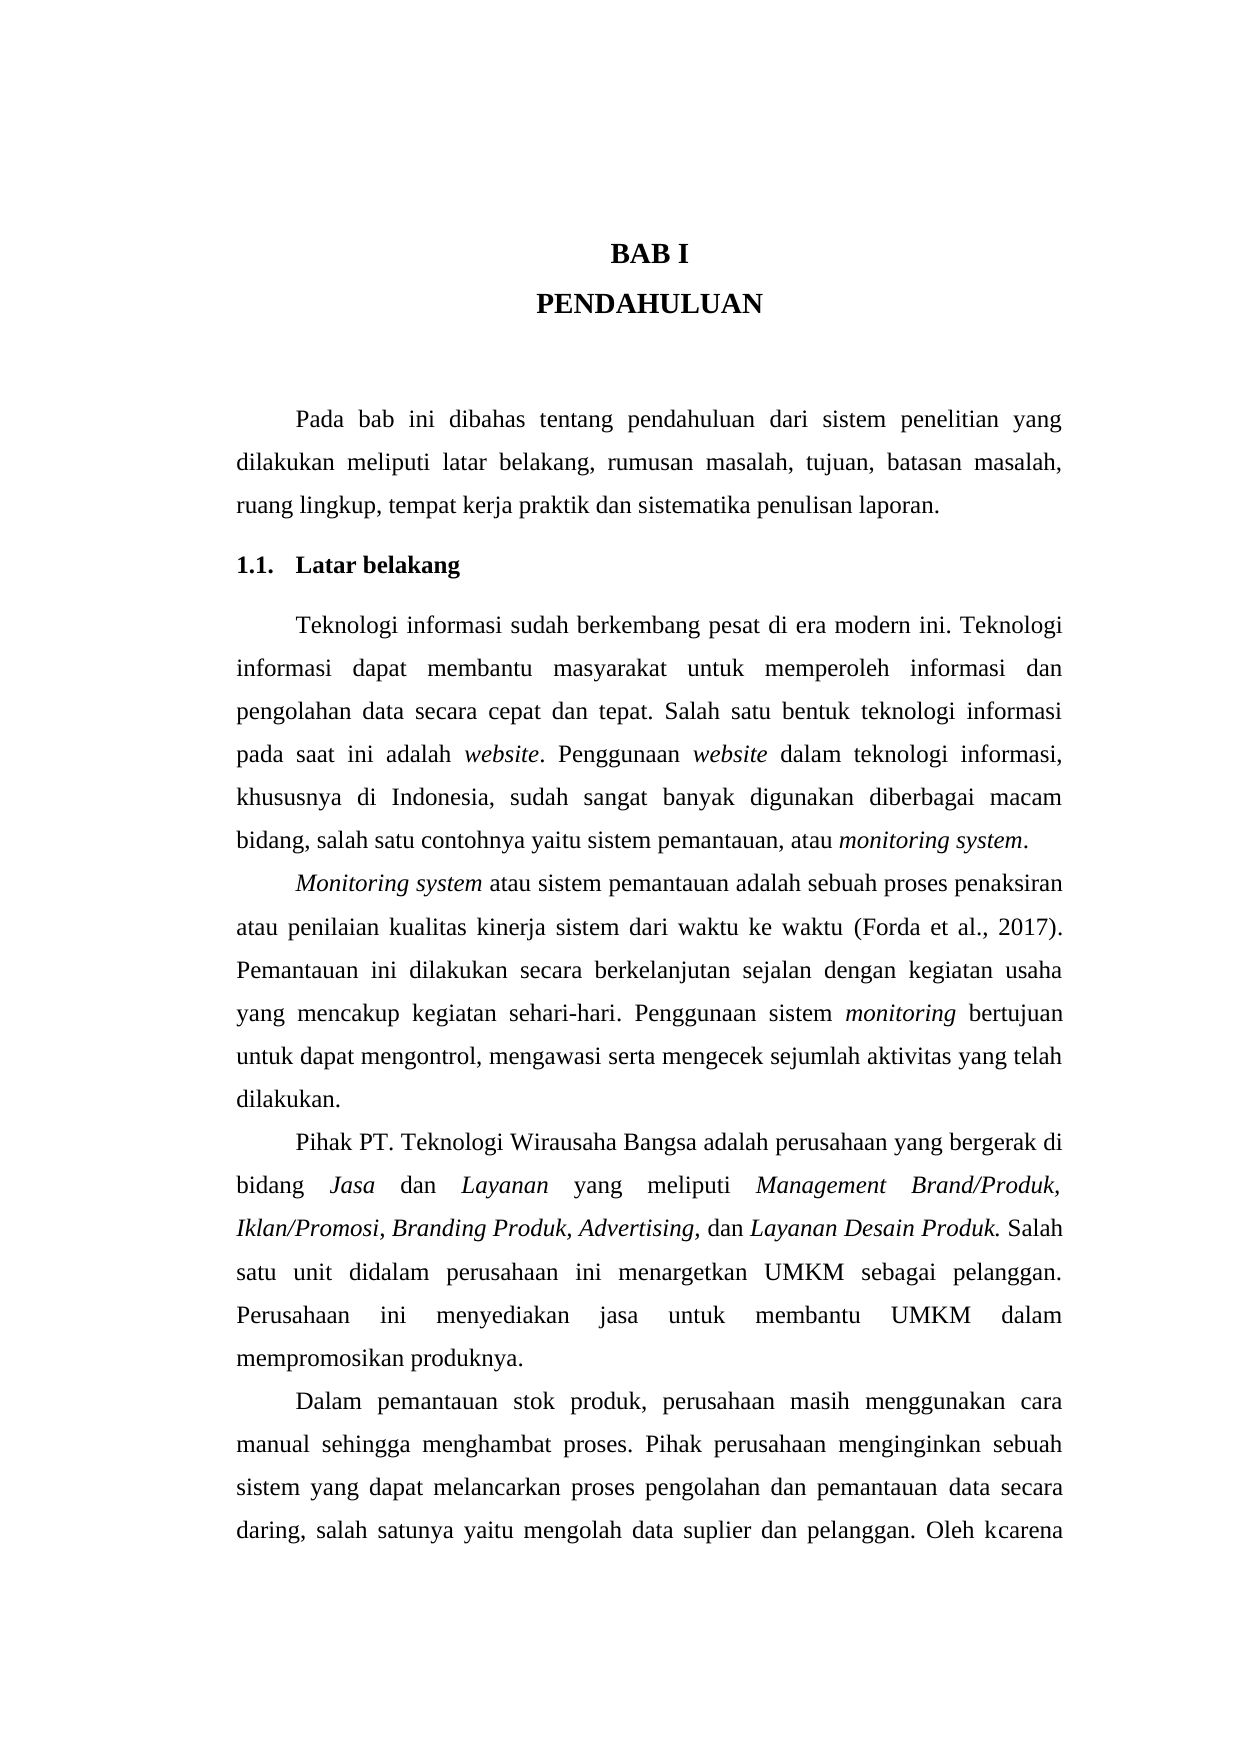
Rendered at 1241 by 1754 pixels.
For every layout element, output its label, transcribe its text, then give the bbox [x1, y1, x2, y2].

subtitle Latar belakang [236, 550, 1063, 579]
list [236, 1386, 1063, 1544]
list Teknologi informasi sudah berkembang pesat di era modern ini. Teknologi informasi dapat membantu masyarakat untuk memperoleh informasi dan pengolahan data secara cepat dan tepat. Salah satu bentuk teknologi informasi pada saat ini adalah website. Penggunaan website dalam teknologi informasi, khususnya di Indonesia, sudah sangat banyak digunakan diberbagai macam bidang, salah satu contohnya yaitu sistem pemantauan, atau monitoring system. [236, 610, 1063, 854]
list Pihak PT. Teknologi Wirausaha Bangsa adalah perusahaan yang bergerak di bidang Jasa dan Layanan yang meliputi Management Brand/Produk, Iklan/Promosi, Branding Produk, Advertising, dan Layanan Desain Produk. Salah satu unit didalam perusahaan ini menargetkan UMKM sebagai pelanggan. Perusahaan ini menyediakan jasa untuk membantu UMKM dalam mempromosikan produknya. [236, 1127, 1063, 1372]
subtitle BAB I PENDAHULUAN [236, 236, 1063, 320]
list Monitoring system atau sistem pemantauan adalah sebuah proses penaksiran atau penilaian kualitas kinerja sistem dari waktu ke waktu (Forda et al., 2017). Pemantauan ini dilakukan secara berkelanjutan sejalan dengan kegiatan usaha yang mencakup kegiatan sehari-hari. Penggunaan sistem monitoring bertujuan untuk dapat mengontrol, mengawasi serta mengecek sejumlah aktivitas yang telah dilakukan. [236, 868, 1063, 1113]
text Pada bab ini dibahas tentang pendahuluan dari sistem penelitian yang dilakukan meliputi latar belakang, rumusan masalah, tujuan, batasan masalah, ruang lingkup, tempat kerja praktik dan sistematika penulisan laporan. [236, 404, 1063, 519]
